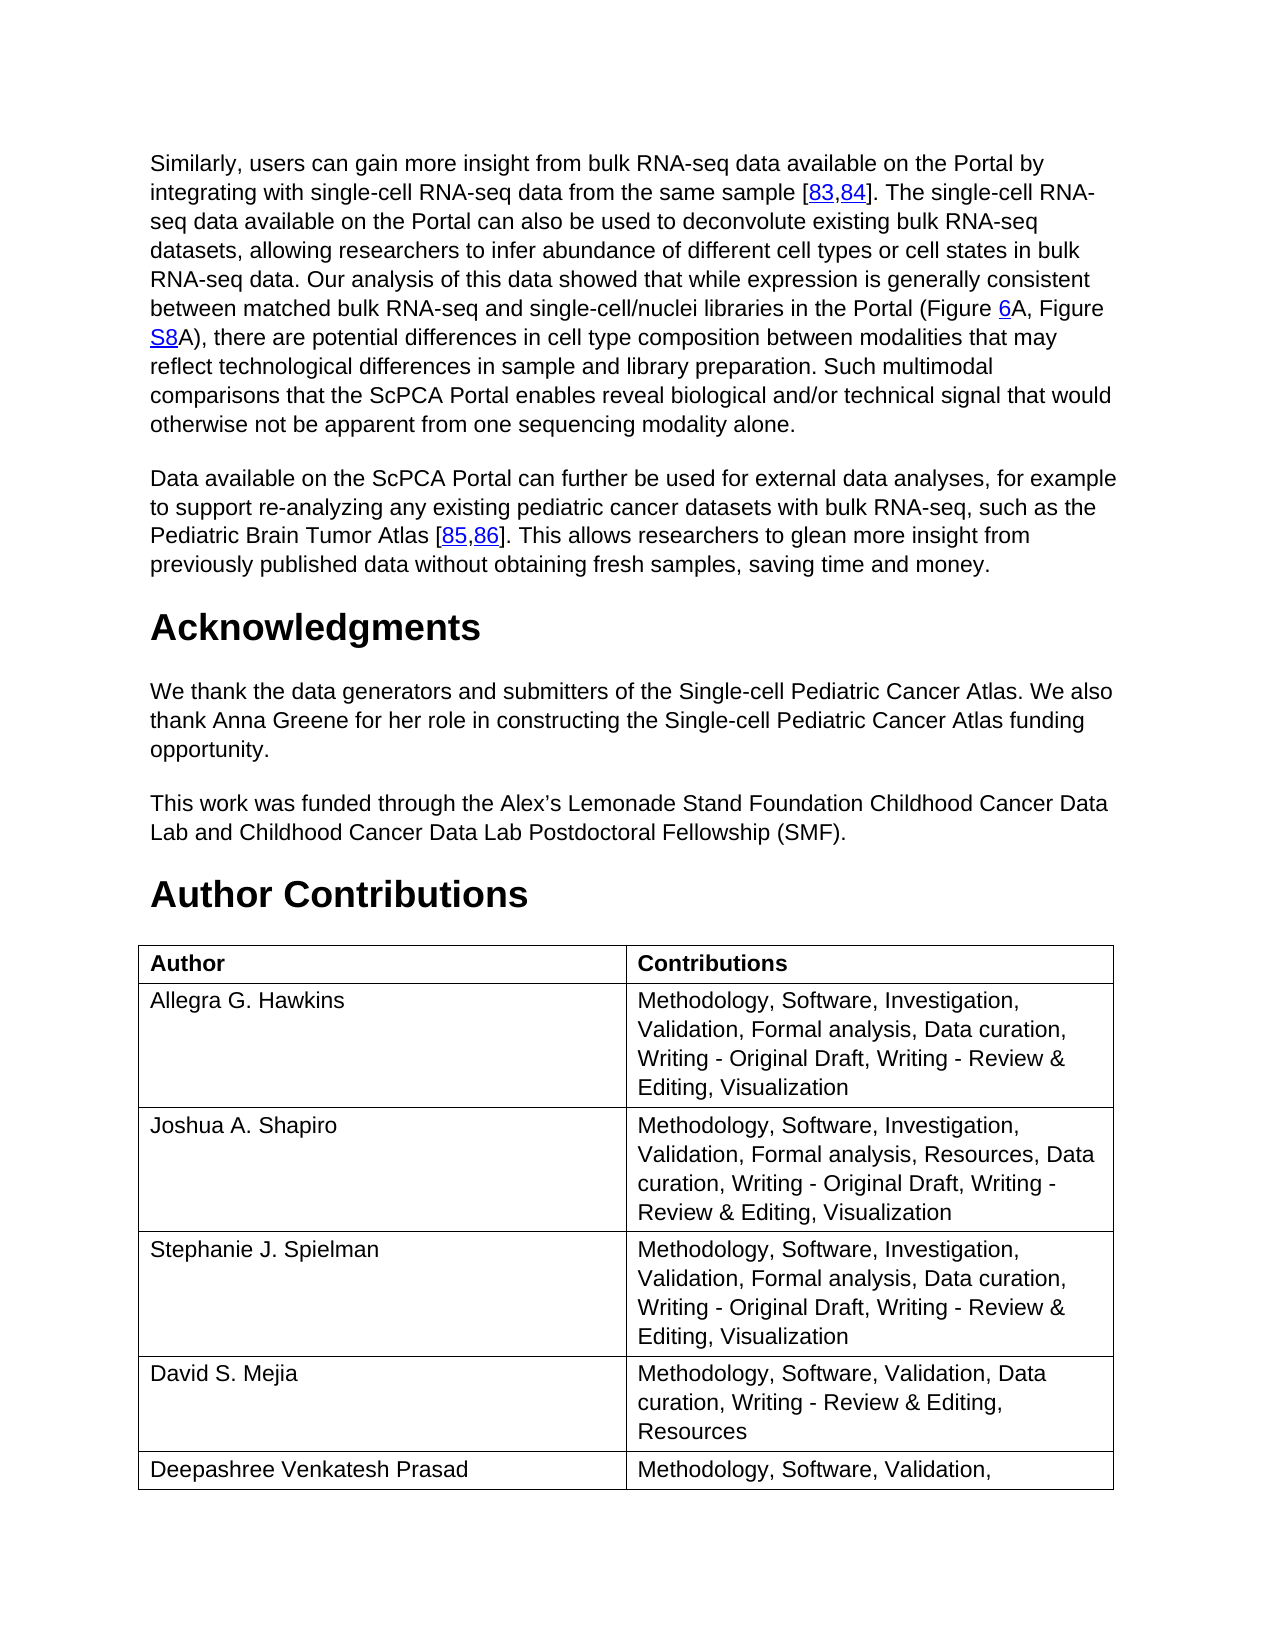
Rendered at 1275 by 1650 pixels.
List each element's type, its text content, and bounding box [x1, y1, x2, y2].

table_cell David S. Mejia [139, 1357, 626, 1451]
text Data available on the ScPCA Portal can further be used for external data analyses, for example to support re-analyzing any existing pediatric cancer datasets with bulk RNA-seq, such as the Pediatric Brain Tumor Atlas [85,86]. This allows researchers to glean more insight from previously published data without obtaining fresh samples, saving time and money. [150, 464, 1125, 578]
table_cell Allegra G. Hawkins [139, 984, 626, 1107]
table_cell Joshua A. Shapiro [139, 1108, 626, 1231]
table_cell Methodology, Software, Validation, Data curation, Writing - Review & Editing, Resources [627, 1357, 1113, 1451]
subtitle Author Contributions [150, 873, 1125, 916]
table_header Author [139, 946, 626, 982]
table_cell Methodology, Software, Investigation, Validation, Formal analysis, Resources, Data curation, Writing - Original Draft, Writing - Review & Editing, Visualization [627, 1108, 1113, 1231]
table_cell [627, 1452, 1113, 1488]
text Similarly, users can gain more insight from bulk RNA-seq data available on the Portal by integrating with single-cell RNA-seq data from the same sample [83,84]. The single-cell RNA-seq data available on the Portal can also be used to deconvolute existing bulk RNA-seq datasets, allowing researchers to infer abundance of different cell types or cell states in bulk RNA-seq data. Our analysis of this data showed that while expression is generally consistent between matched bulk RNA-seq and single-cell/nuclei libraries in the Portal (Figure 6A, Figure S8A), there are potential differences in cell type composition between modalities that may reflect technological differences in sample and library preparation. Such multimodal comparisons that the ScPCA Portal enables reveal biological and/or technical signal that would otherwise not be apparent from one sequencing modality alone. [150, 150, 1125, 437]
table_cell Deepashree Venkatesh Prasad [139, 1452, 626, 1488]
table_cell Stephanie J. Spielman [139, 1232, 626, 1356]
subtitle Acknowledgments [150, 605, 1125, 648]
table_header Contributions [627, 946, 1113, 982]
table_cell Methodology, Software, Investigation, Validation, Formal analysis, Data curation, Writing - Original Draft, Writing - Review & Editing, Visualization [627, 1232, 1113, 1356]
text This work was funded through the Alex’s Lemonade Stand Foundation Childhood Cancer Data Lab and Childhood Cancer Data Lab Postdoctoral Fellowship (SMF). [150, 790, 1125, 845]
text We thank the data generators and submitters of the Single-cell Pediatric Cancer Atlas. We also thank Anna Greene for her role in constructing the Single-cell Pediatric Cancer Atlas funding opportunity. [150, 678, 1125, 762]
table_cell Methodology, Software, Investigation, Validation, Formal analysis, Data curation, Writing - Original Draft, Writing - Review & Editing, Visualization [627, 984, 1113, 1107]
